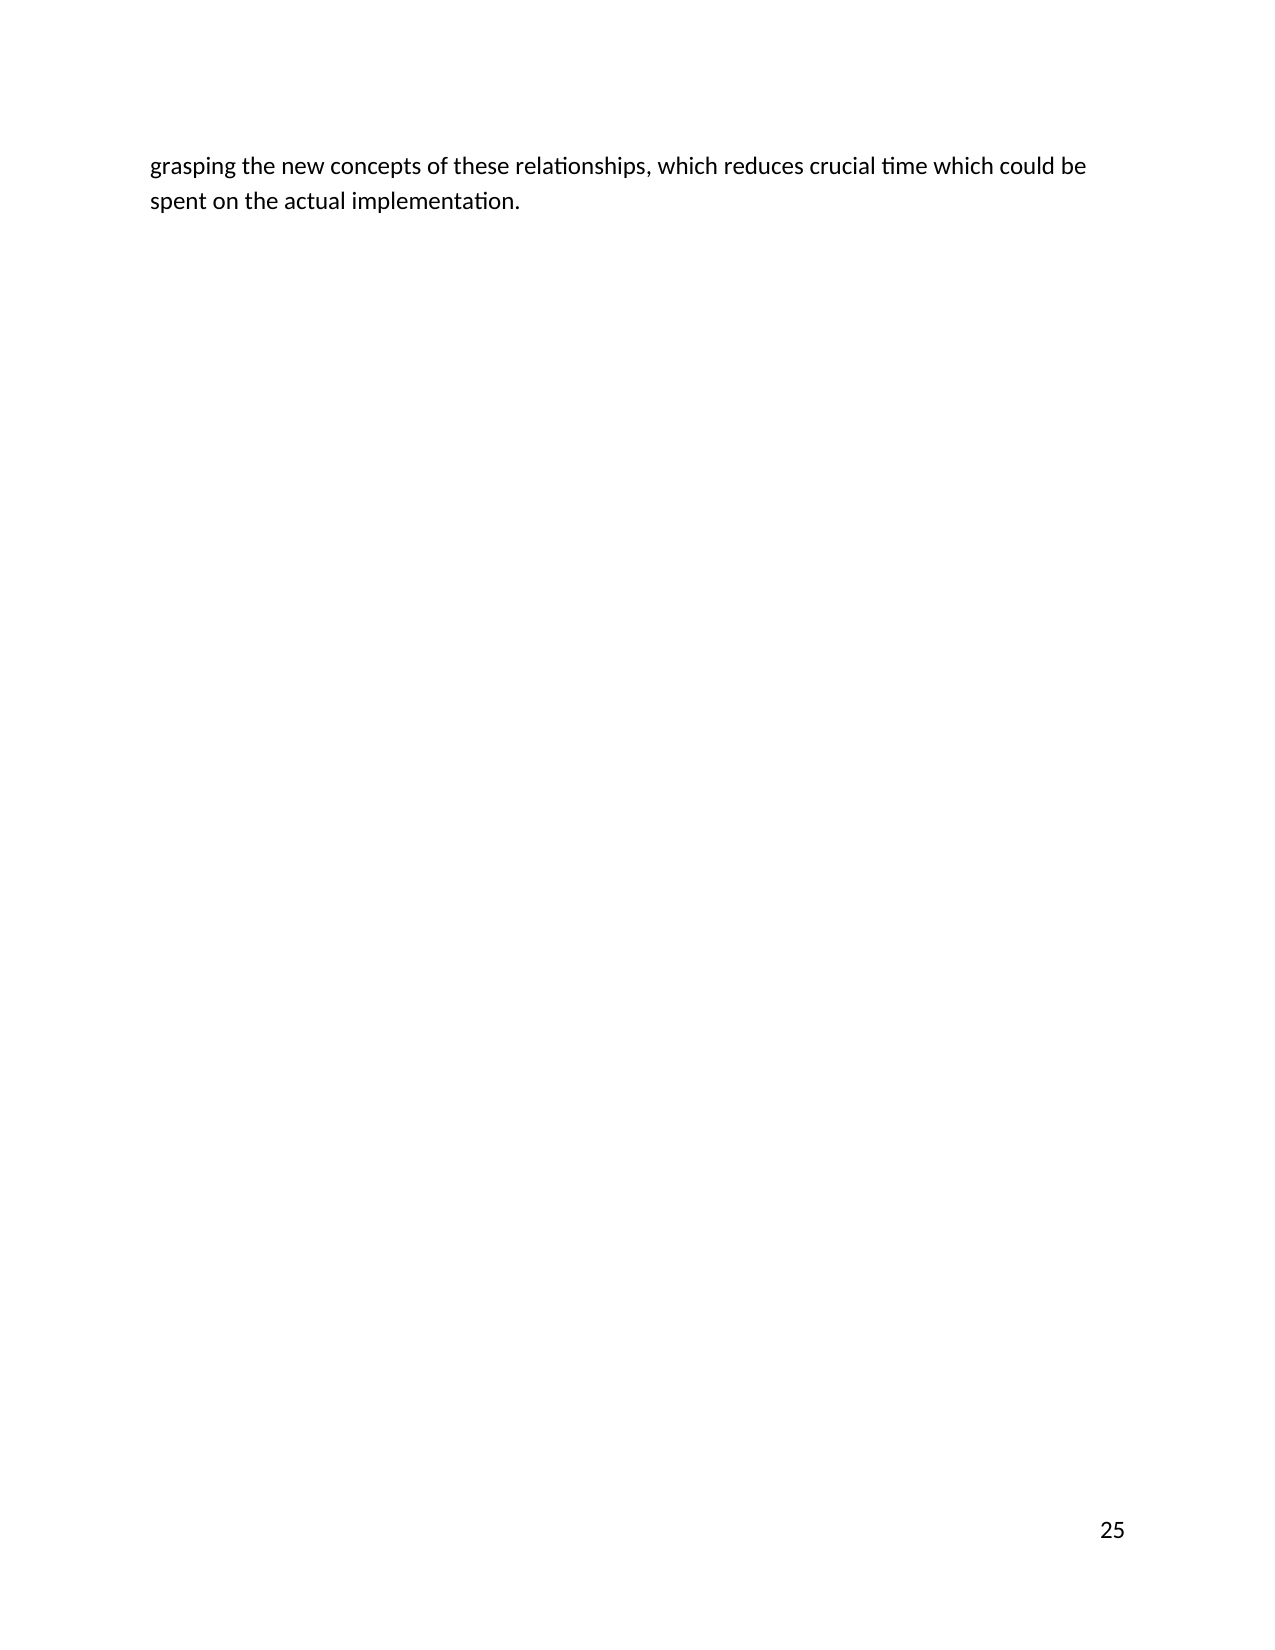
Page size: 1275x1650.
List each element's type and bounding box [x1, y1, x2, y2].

text [150, 150, 1125, 216]
